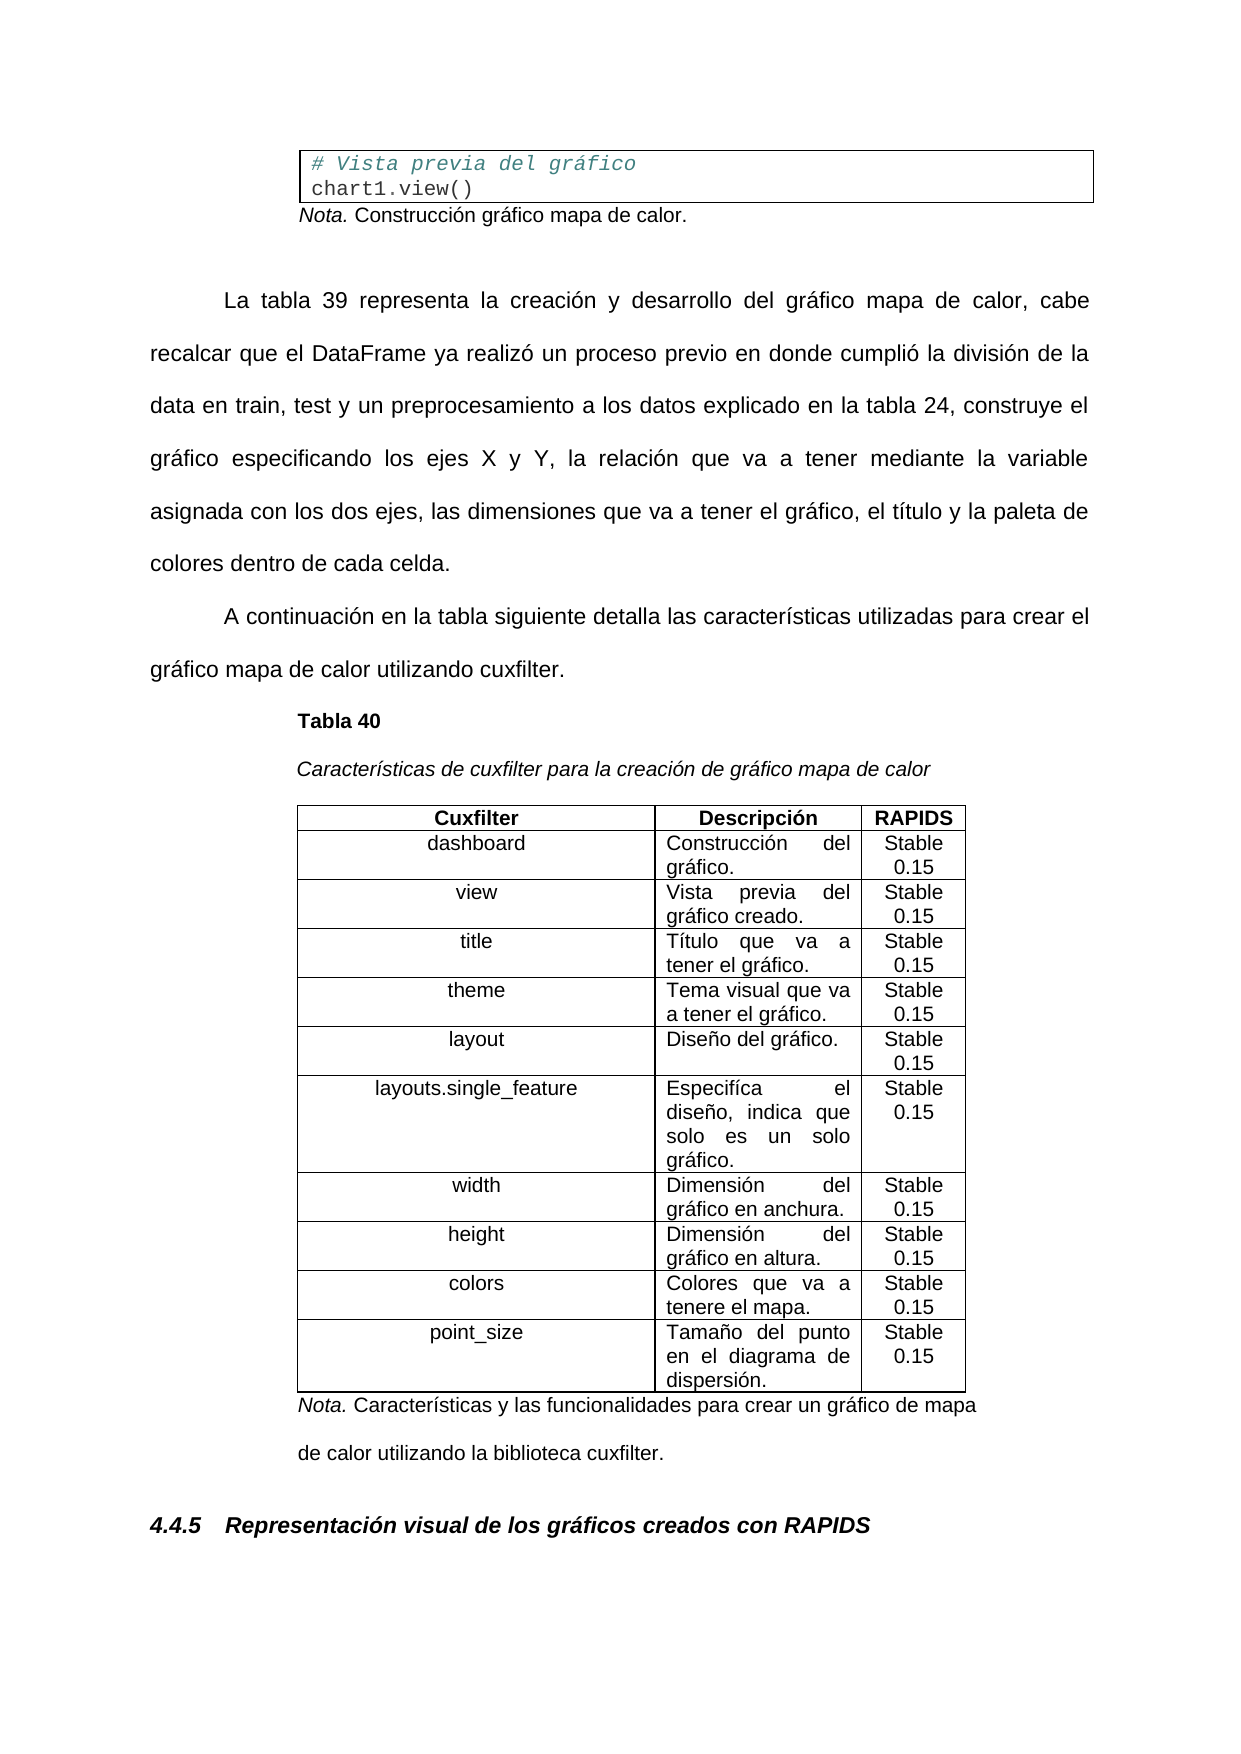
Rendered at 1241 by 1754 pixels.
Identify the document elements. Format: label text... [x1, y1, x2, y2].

table_cell view [298, 880, 654, 928]
table_cell Título que va a tener el gráfico. [656, 929, 861, 977]
table_cell Construcción del gráfico. [656, 831, 861, 879]
subtitle Representación visual de los gráficos creados con RAPIDS [150, 1512, 1090, 1538]
table_cell colors [298, 1271, 654, 1318]
table_cell Dimensión del gráfico en altura. [656, 1222, 861, 1269]
table_cell theme [298, 978, 654, 1026]
table_cell layout [298, 1027, 654, 1075]
table_cell Dimensión del gráfico en anchura. [656, 1173, 861, 1221]
table_cell height [298, 1222, 654, 1269]
text La tabla 39 representa la creación y desarrollo del gráfico mapa de calor, cabe recalcar que el DataFrame ya realizó un proceso previo en donde cumplió la división de la data en train, test y un preprocesamiento a los datos explicado en la tabla 24, construye el gráfico especificando los ejes X y Y, la relación que va a tener mediante la variable asignada con los dos ejes, las dimensiones que va a tener el gráfico, el título y la paleta de colores dentro de cada celda. [150, 287, 1090, 577]
table_cell point_size [298, 1320, 654, 1391]
text Nota. Características y las funcionalidades para crear un gráfico de mapa de calor utilizando la biblioteca cuxfilter. [298, 1392, 978, 1464]
table_cell Stable 0.15 [862, 831, 965, 879]
list Nota. Construcción gráfico mapa de calor. [299, 203, 925, 227]
text Tabla 40 [239, 709, 1090, 733]
table_cell Especifíca el diseño, indica que solo es un solo gráfico. [656, 1076, 861, 1172]
table_cell Colores que va a tenere el mapa. [656, 1271, 861, 1318]
table_cell Stable 0.15 [862, 1222, 965, 1269]
table_cell Stable 0.15 [862, 1173, 965, 1221]
table_cell width [298, 1173, 654, 1221]
table_cell Tamaño del punto en el diagrama de dispersión. [656, 1320, 861, 1391]
table_cell Diseño del gráfico. [656, 1027, 861, 1075]
table_header Descripción [656, 806, 861, 830]
table_cell Tema visual que va a tener el gráfico. [656, 978, 861, 1026]
table_header RAPIDS [862, 806, 965, 830]
table_cell title [298, 929, 654, 977]
table_cell layouts.single_feature [298, 1076, 654, 1172]
table_cell Stable 0.15 [862, 978, 965, 1026]
text A continuación en la tabla siguiente detalla las características utilizadas para crear el gráfico mapa de calor utilizando cuxfilter. [150, 603, 1090, 682]
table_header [301, 151, 1093, 202]
table_cell Stable 0.15 [862, 929, 965, 977]
table_cell Stable 0.15 [862, 880, 965, 928]
table_cell Vista previa del gráfico creado. [656, 880, 861, 928]
table_cell dashboard [298, 831, 654, 879]
table_header Cuxfilter [298, 806, 654, 830]
table_cell Stable 0.15 [862, 1076, 965, 1172]
table_cell Stable 0.15 [862, 1320, 965, 1391]
text Características de cuxfilter para la creación de gráfico mapa de calor [239, 757, 1090, 781]
table_cell Stable 0.15 [862, 1271, 965, 1318]
table_cell Stable 0.15 [862, 1027, 965, 1075]
